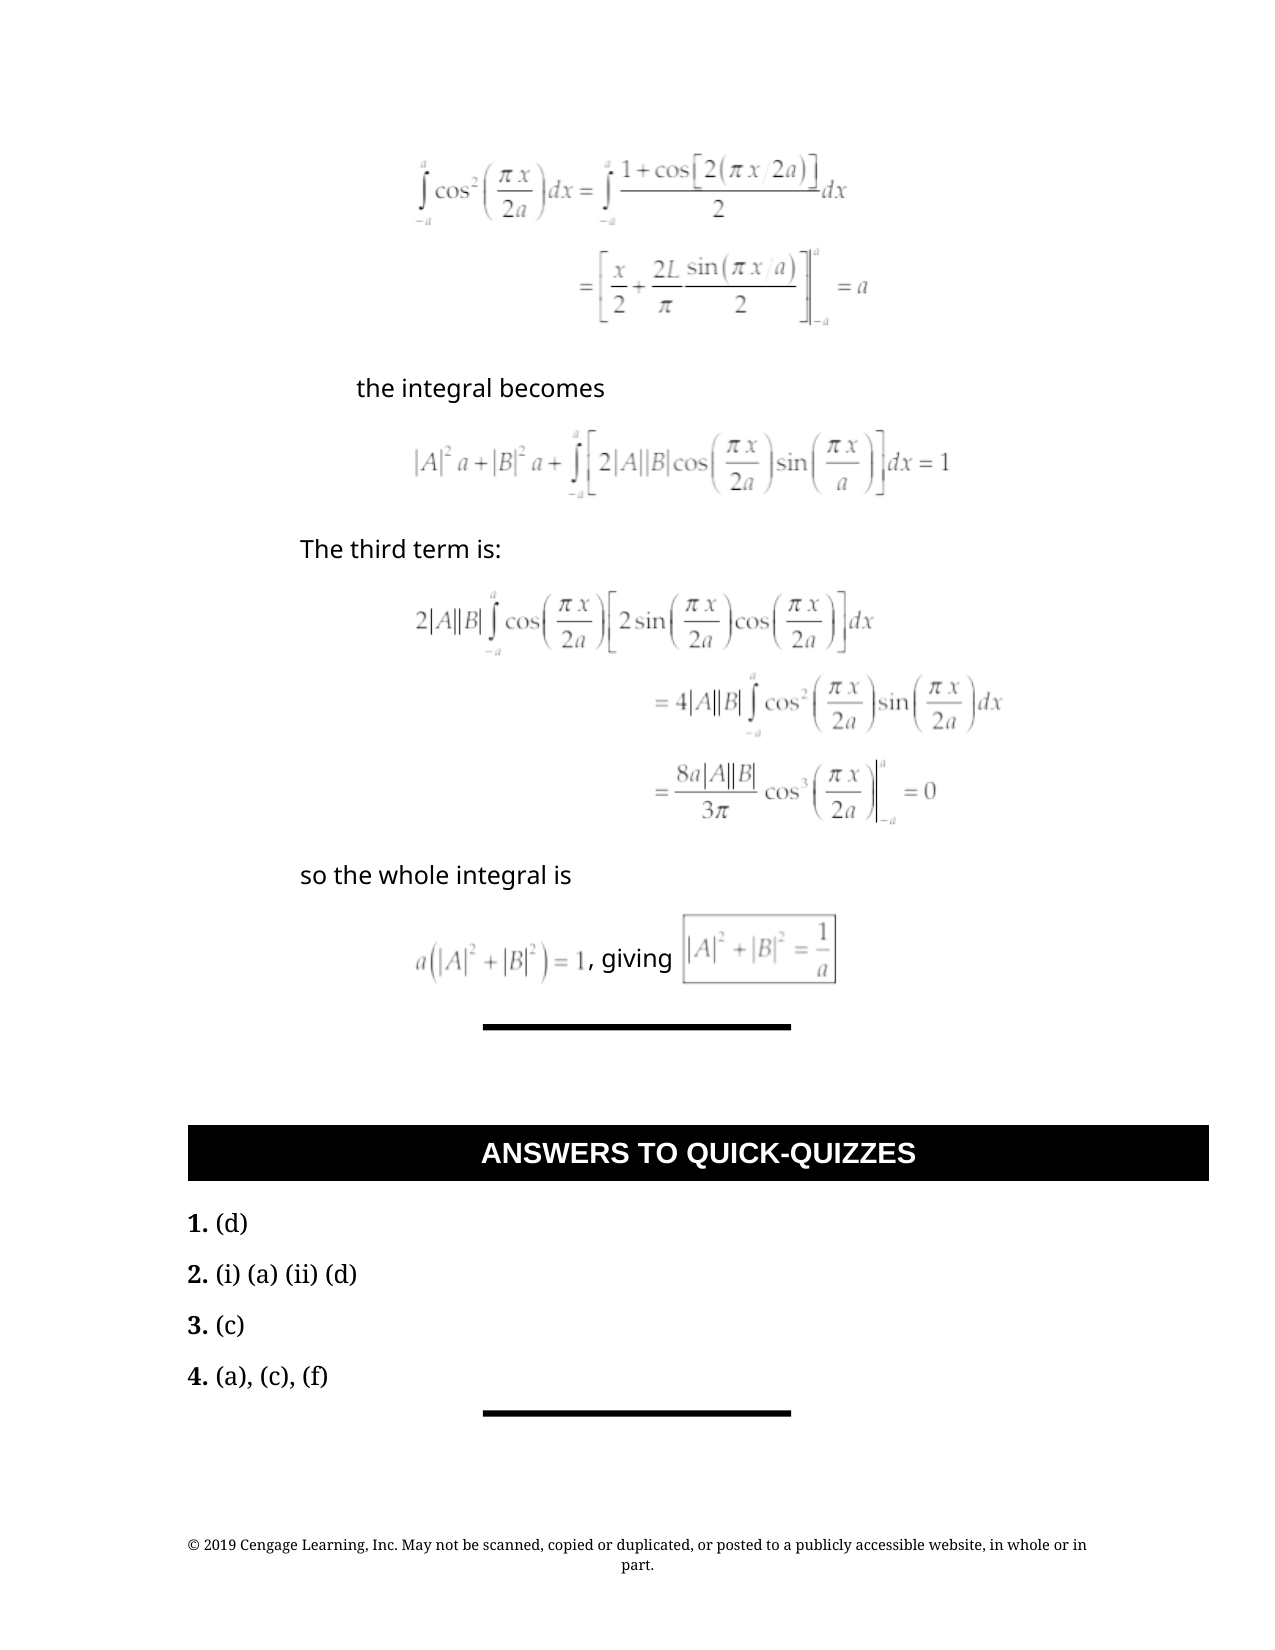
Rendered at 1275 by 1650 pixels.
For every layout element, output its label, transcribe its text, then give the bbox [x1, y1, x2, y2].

text 3. (c) [187, 1308, 1087, 1342]
text The third term is: [187, 532, 1087, 566]
text , giving [187, 909, 1087, 1006]
text the integral becomes [187, 371, 1087, 405]
table_header ANSWERS TO QUICK-QUIZZES [188, 1125, 1209, 1181]
text 4. (a), (c), (f) [187, 1359, 1087, 1393]
text so the whole integral is [187, 858, 1087, 892]
text 2. (i) (a) (ii) (d) [187, 1257, 1087, 1291]
text 1. (d) [187, 1206, 1087, 1240]
